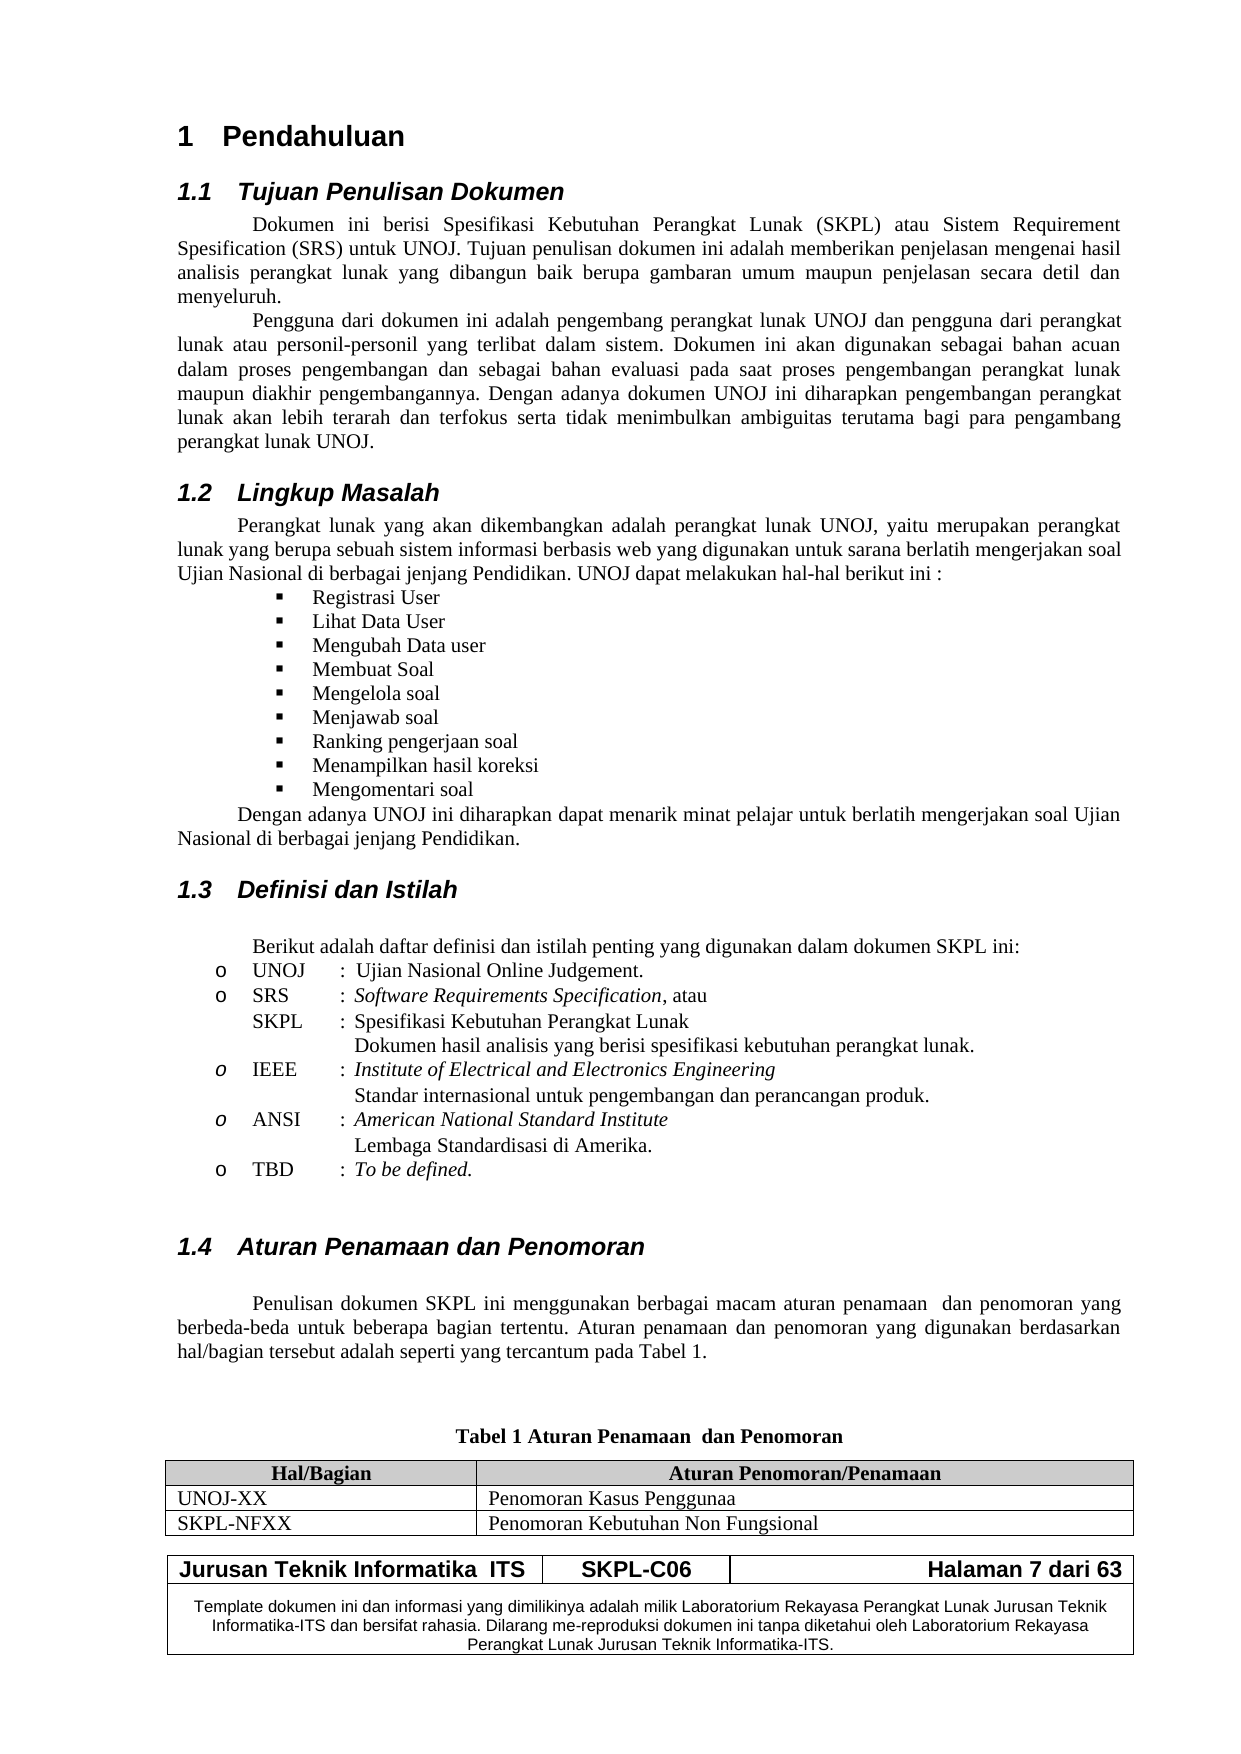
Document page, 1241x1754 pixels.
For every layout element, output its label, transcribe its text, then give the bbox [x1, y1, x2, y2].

list Menampilkan hasil koreksi [274, 753, 1122, 777]
list Registrasi User [274, 585, 1122, 609]
list Membuat Soal [274, 657, 1122, 681]
subtitle Definisi dan Istilah [177, 874, 1122, 903]
text Berikut adalah daftar definisi dan istilah penting yang digunakan dalam dokumen SKPL ini: [177, 934, 1122, 958]
table_cell Penomoran Kasus Penggunaa [477, 1486, 1133, 1510]
text Penulisan dokumen SKPL ini menggunakan berbagai macam aturan penamaan dan penomoran yang berbeda-beda untuk beberapa bagian tertentu. Aturan penamaan dan penomoran yang digunakan berdasarkan hal/bagian tersebut adalah seperti yang tercantum pada Tabel 1. [177, 1291, 1122, 1363]
list Mengubah Data user [274, 633, 1122, 657]
list Lihat Data User [274, 609, 1122, 633]
subtitle Pendahuluan [177, 118, 1122, 152]
text Dengan adanya UNOJ ini diharapkan dapat menarik minat pelajar untuk berlatih mengerjakan soal Ujian Nasional di berbagai jenjang Pendidikan. [177, 801, 1122, 849]
list SRS : Software Requirements Specification, atau [214, 983, 1122, 1009]
list TBD : To be defined. [214, 1157, 1122, 1183]
list IEEE : Institute of Electrical and Electronics Engineering [214, 1057, 1122, 1083]
text Pengguna dari dokumen ini adalah pengembang perangkat lunak UNOJ dan pengguna dari perangkat lunak atau personil-personil yang terlibat dalam sistem. Dokumen ini akan digunakan sebagai bahan acuan dalam proses pengembangan dan sebagai bahan evaluasi pada saat proses pengembangan perangkat lunak maupun diakhir pengembangannya. Dengan adanya dokumen UNOJ ini diharapkan pengembangan perangkat lunak akan lebih terarah dan terfokus serta tidak menimbulkan ambiguitas terutama bagi para pengambang perangkat lunak UNOJ. [177, 308, 1122, 453]
text SKPL : Spesifikasi Kebutuhan Perangkat Lunak [252, 1009, 1122, 1033]
text Dokumen hasil analisis yang berisi spesifikasi kebutuhan perangkat lunak. [177, 1033, 1122, 1057]
text Perangkat lunak yang akan dikembangkan adalah perangkat lunak UNOJ, yaitu merupakan perangkat lunak yang berupa sebuah sistem informasi berbasis web yang digunakan untuk sarana berlatih mengerjakan soal Ujian Nasional di berbagai jenjang Pendidikan. UNOJ dapat melakukan hal-hal berikut ini : [177, 513, 1122, 585]
subtitle Lingkup Masalah [177, 478, 1122, 506]
table_header Hal/Bagian [166, 1461, 476, 1485]
list ANSI : American National Standard Institute [214, 1107, 1122, 1133]
text Dokumen ini berisi Spesifikasi Kebutuhan Perangkat Lunak (SKPL) atau Sistem Requirement Spesification (SRS) untuk UNOJ. Tujuan penulisan dokumen ini adalah memberikan penjelasan mengenai hasil analisis perangkat lunak yang dibangun baik berupa gambaran umum maupun penjelasan secara detil dan menyeluruh. [177, 212, 1122, 308]
list Mengomentari soal [274, 777, 1122, 801]
text Standar internasional untuk pengembangan dan perancangan produk. [177, 1083, 1122, 1107]
list Menjawab soal [274, 705, 1122, 729]
list Mengelola soal [274, 681, 1122, 705]
table_header Aturan Penomoran/Penamaan [477, 1461, 1133, 1485]
list UNOJ : Ujian Nasional Online Judgement. [214, 958, 1122, 983]
text Lembaga Standardisasi di Amerika. [177, 1133, 1122, 1157]
subtitle Aturan Penamaan dan Penomoran [177, 1232, 1122, 1260]
subtitle Tujuan Penulisan Dokumen [177, 177, 1122, 206]
table_cell SKPL-NFXX [166, 1511, 476, 1535]
list Ranking pengerjaan soal [274, 729, 1122, 753]
table_cell UNOJ-XX [166, 1486, 476, 1510]
text Tabel 1 Aturan Penamaan dan Penomoran [177, 1423, 1122, 1448]
table_cell Penomoran Kebutuhan Non Fungsional [477, 1511, 1133, 1535]
